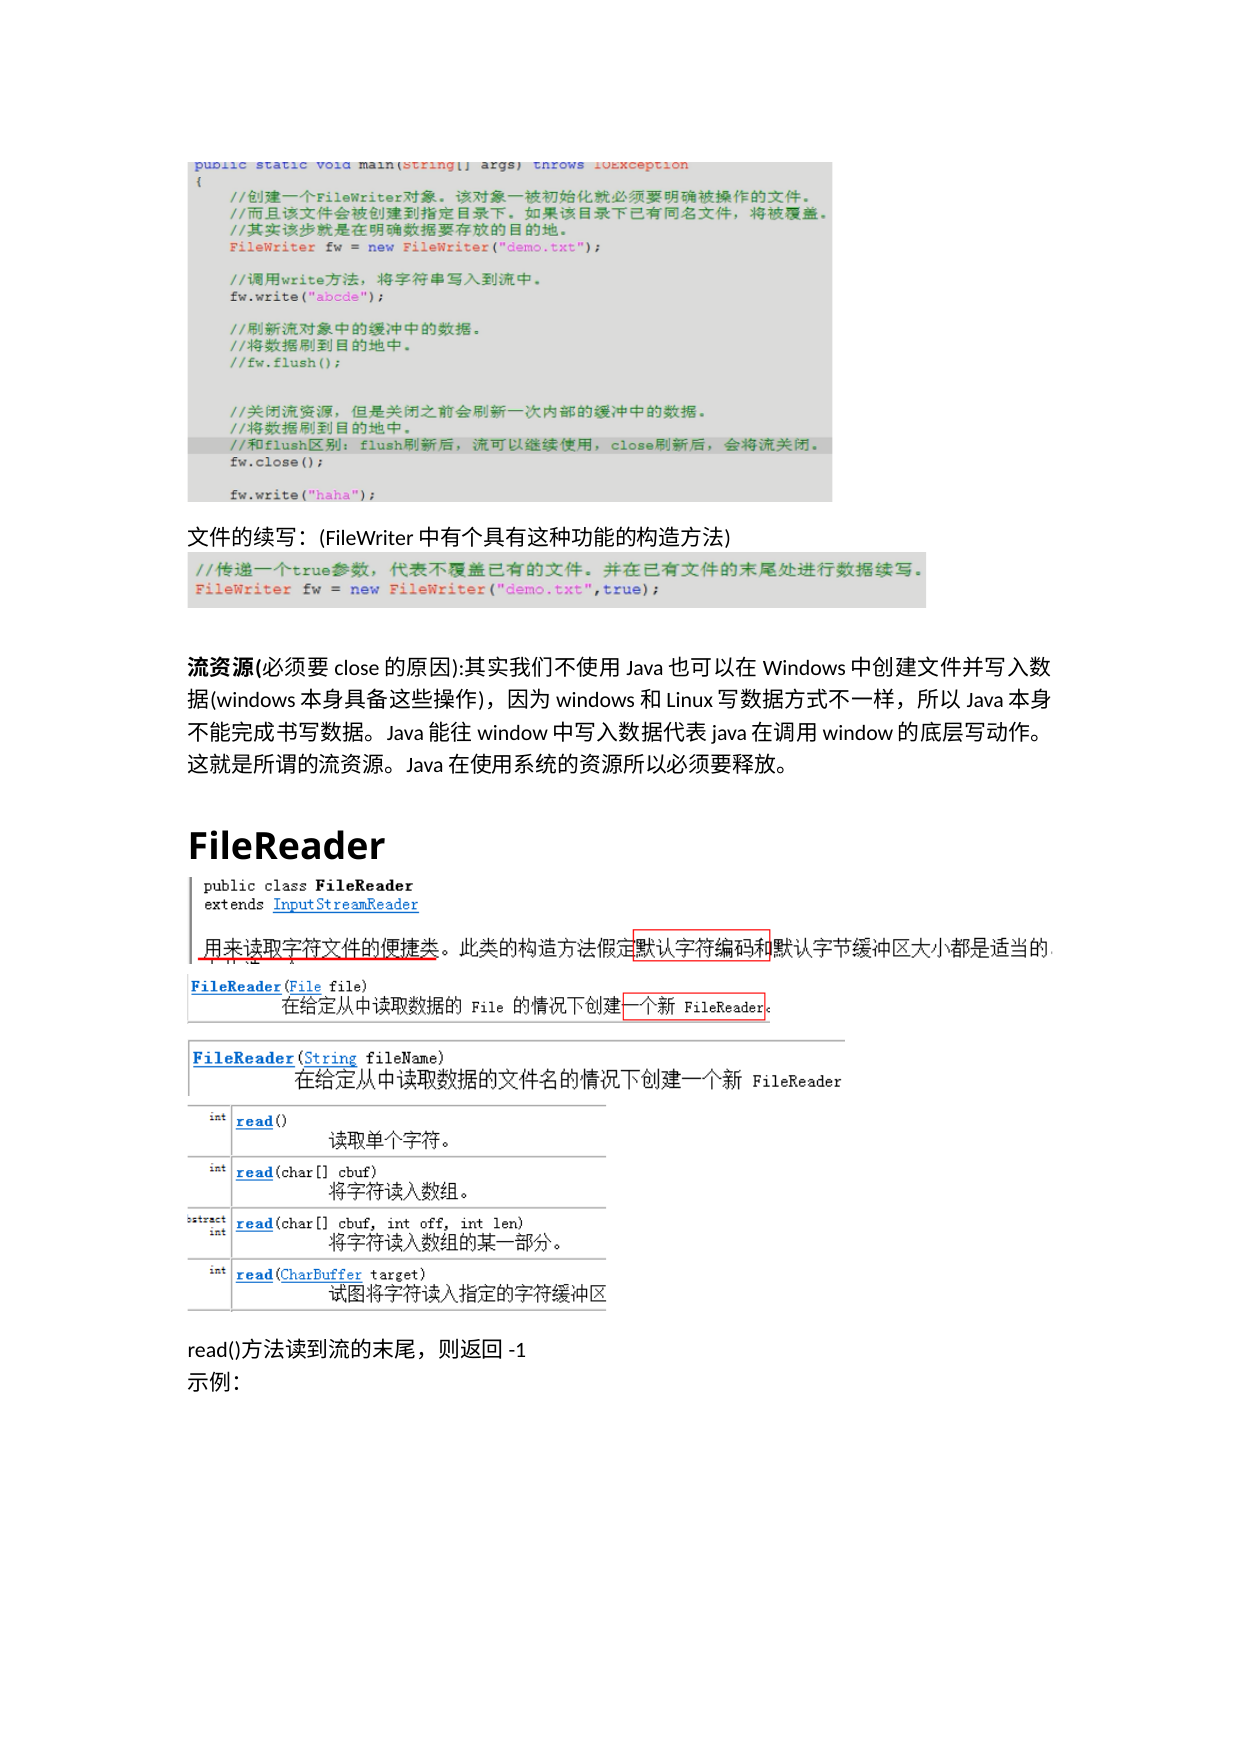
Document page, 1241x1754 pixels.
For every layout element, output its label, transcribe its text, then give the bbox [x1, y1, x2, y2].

picture [187, 162, 833, 502]
picture [187, 877, 1053, 964]
text FileReader [187, 812, 1053, 877]
text 流资源(必须要close的原因):其实我们不使用Java也可以在Windows中创建文件并写入数据(windows本身具备这些操作)，因为windows和Linux写数据方式不一样，所以Java本身不能完成书写数据。Java能往window中写入数据代表java在调用window的底层写动作。这就是所谓的流资源。Java在使用系统的资源所以必须要释放。 [187, 649, 1053, 779]
picture [187, 1104, 607, 1312]
text 示例： [187, 1364, 1053, 1397]
text read()方法读到流的末尾，则返回 -1 [187, 1332, 1053, 1364]
picture [187, 974, 770, 1024]
text 文件的续写：(FileWriter中有个具有这种功能的构造方法) [187, 519, 1053, 552]
picture [187, 1039, 845, 1096]
picture [187, 552, 927, 608]
